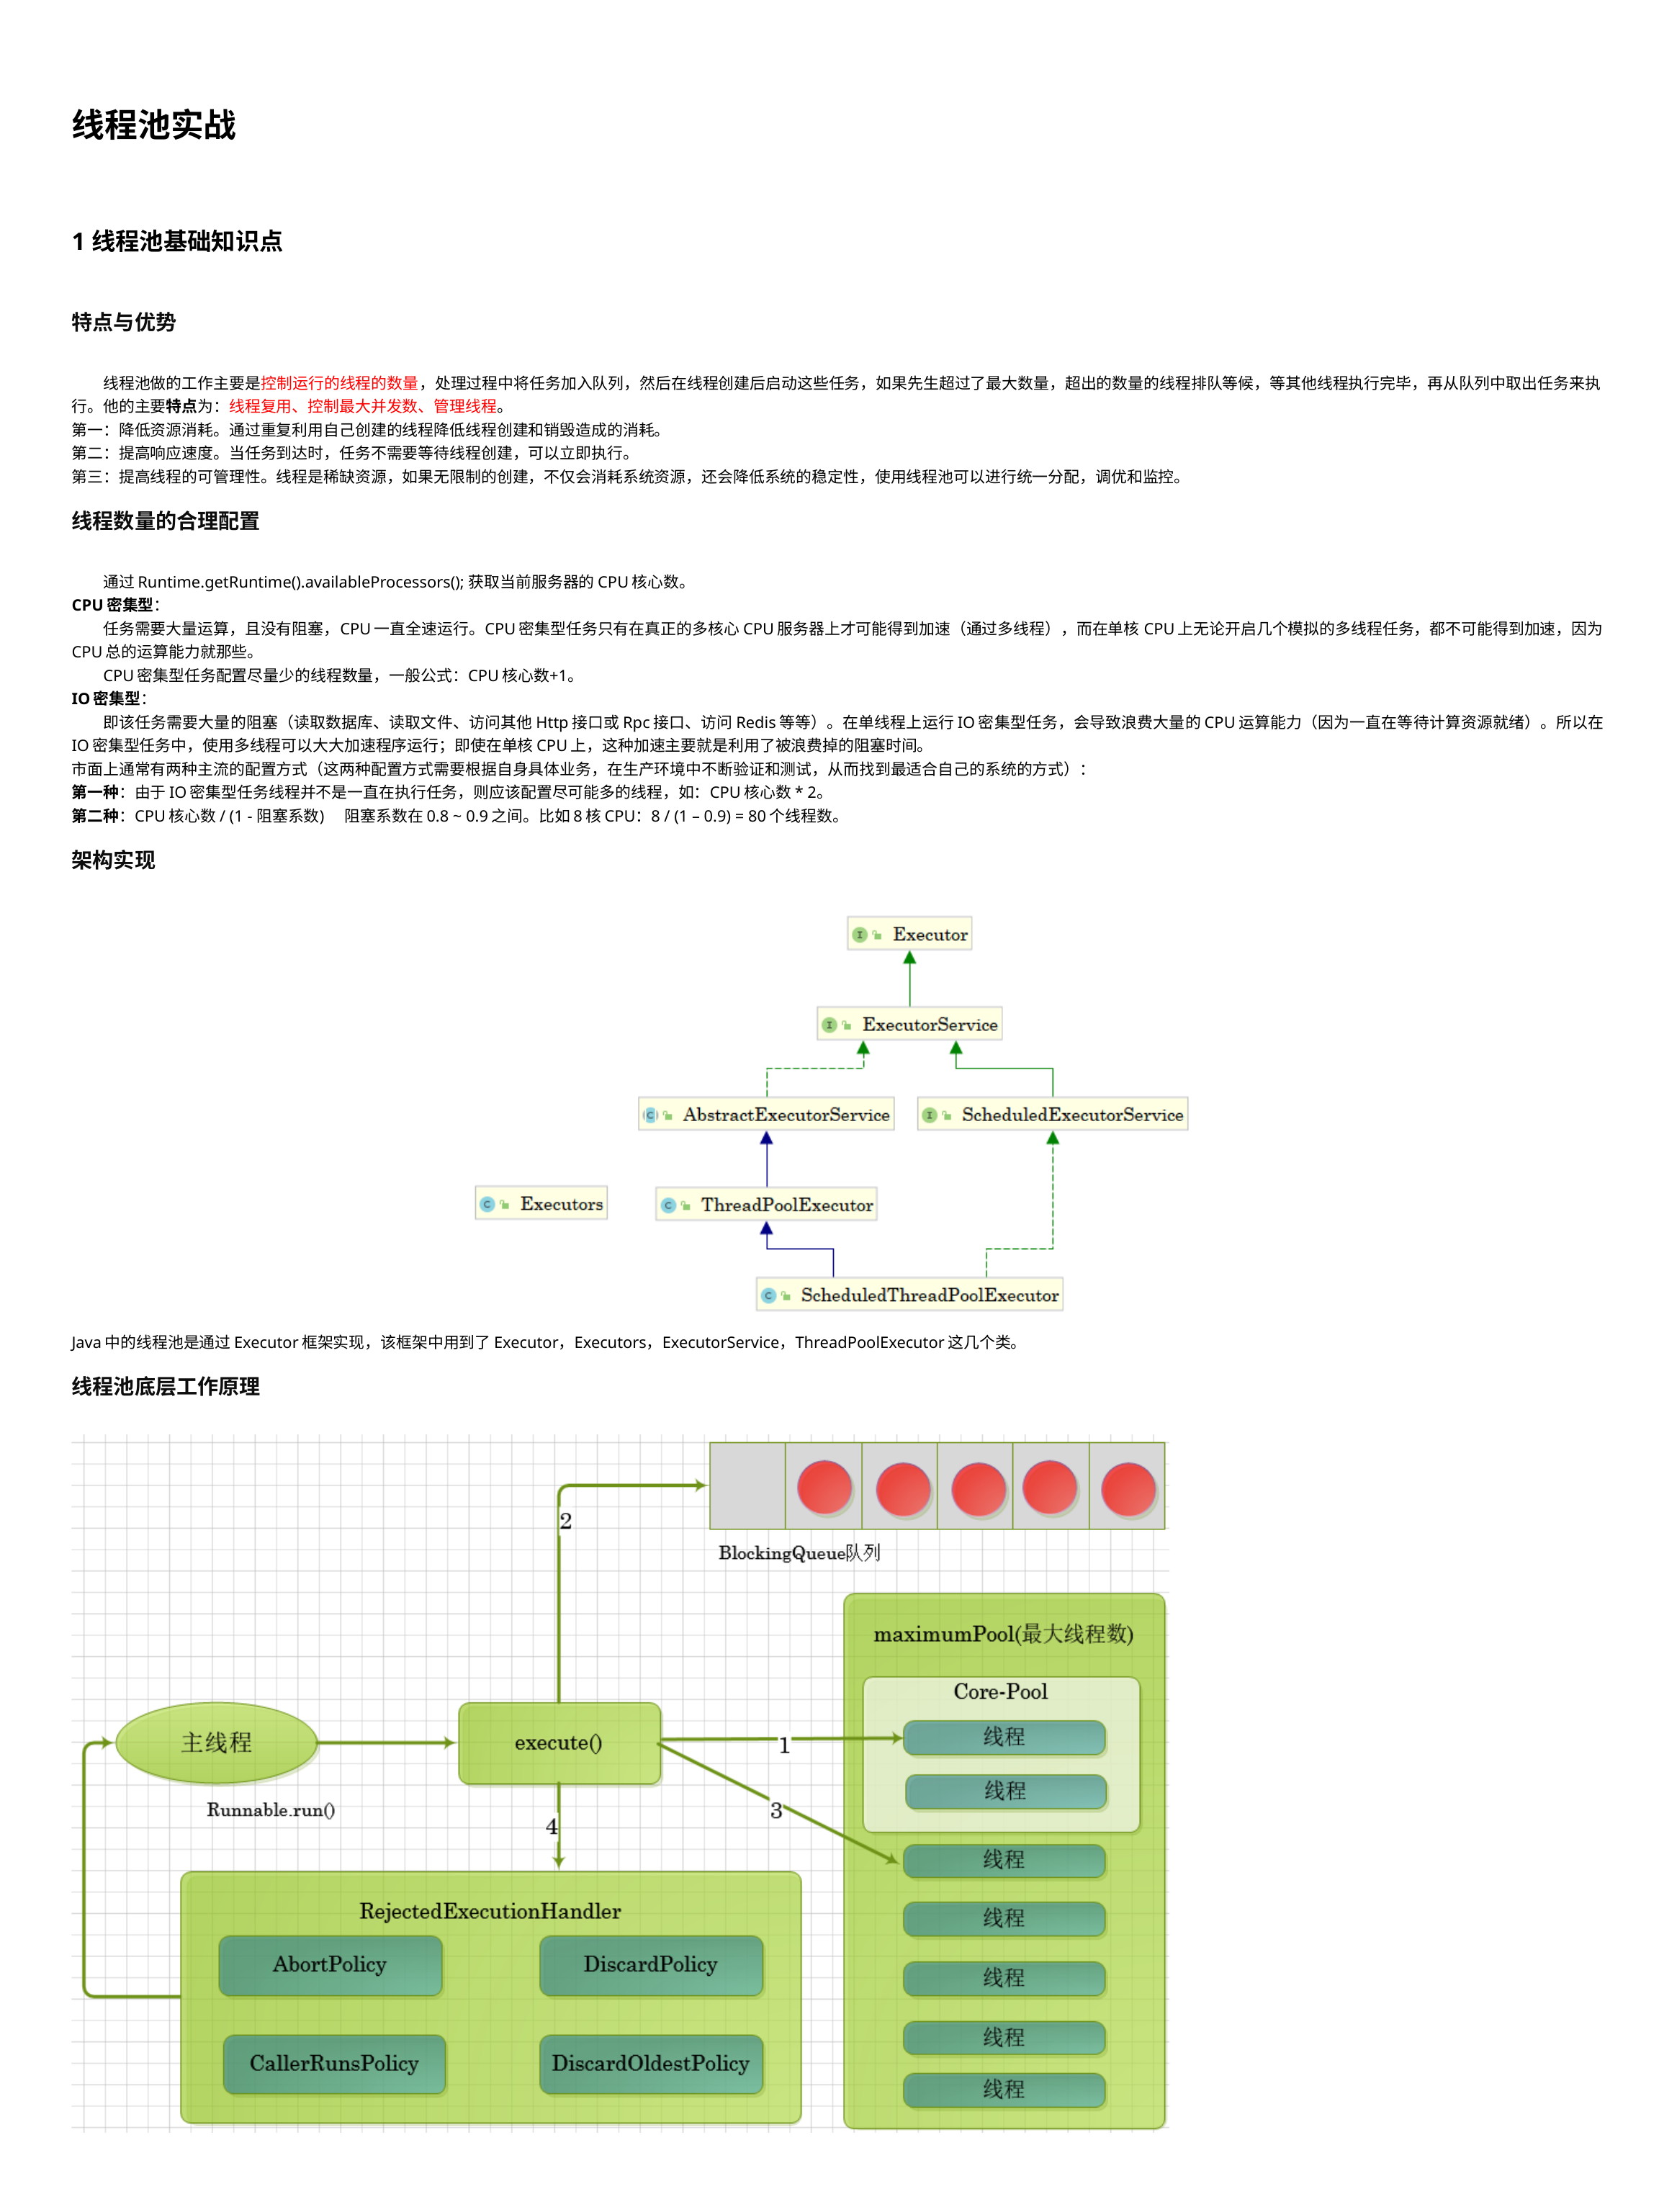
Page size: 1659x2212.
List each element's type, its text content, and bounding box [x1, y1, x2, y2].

text 线程数量的合理配置 [71, 496, 1604, 543]
text CPU密集型任务配置尽量少的线程数量，一般公式：CPU核心数+1。 [71, 662, 1604, 686]
text IO密集型： [71, 686, 1604, 709]
text 第一种：由于IO密集型任务线程并不是一直在执行任务，则应该配置尽可能多的线程，如：CPU核心数 * 2。 [71, 780, 1604, 803]
text 通过Runtime.getRuntime().availableProcessors(); 获取当前服务器的CPU核心数。 [71, 569, 1604, 593]
text 线程池实战 [71, 88, 1604, 158]
text Java中的线程池是通过Executor框架实现，该框架中用到了Executor，Executors，ExecutorService，ThreadPoolExecutor这几个类。 [71, 1330, 1604, 1353]
text CPU密集型： [71, 593, 1604, 616]
picture [467, 908, 1209, 1326]
text 1 线程池基础知识点 [71, 216, 1604, 263]
text 即该任务需要大量的阻塞（读取数据库、读取文件、访问其他Http接口或Rpc接口、访问Redis等等）。在单线程上运行IO密集型任务，会导致浪费大量的CPU运算能力（因为一直在等待计算资源就绪）。所以在IO密集型任务中，使用多线程可以大大加速程序运行；即使在单核CPU上，这种加速主要就是利用了被浪费掉的阻塞时间。 [71, 709, 1604, 756]
text 第一：降低资源消耗。通过重复利用自己创建的线程降低线程创建和销毁造成的消耗。 [71, 417, 1604, 441]
text 第三：提高线程的可管理性。线程是稀缺资源，如果无限制的创建，不仅会消耗系统资源，还会降低系统的稳定性，使用线程池可以进行统一分配，调优和监控。 [71, 464, 1604, 487]
picture [71, 1434, 1170, 2133]
text 线程池做的工作主要是控制运行的线程的数量，处理过程中将任务加入队列，然后在线程创建后启动这些任务，如果先生超过了最大数量，超出的数量的线程排队等候，等其他线程执行完毕，再从队列中取出任务来执行。他的主要特点为：线程复用、控制最大并发数、管理线程。 [71, 370, 1604, 417]
text 特点与优势 [71, 297, 1604, 344]
text 线程池底层工作原理 [71, 1362, 1604, 1409]
text 第二种：CPU核心数 / (1 - 阻塞系数) 阻塞系数在0.8 ~ 0.9之间。比如8核CPU：8 / (1 – 0.9) = 80个线程数。 [71, 803, 1604, 827]
text 架构实现 [71, 835, 1604, 882]
text 任务需要大量运算，且没有阻塞，CPU一直全速运行。CPU密集型任务只有在真正的多核心CPU服务器上才可能得到加速（通过多线程），而在单核CPU上无论开启几个模拟的多线程任务，都不可能得到加速，因为CPU总的运算能力就那些。 [71, 616, 1604, 662]
text 第二：提高响应速度。当任务到达时，任务不需要等待线程创建，可以立即执行。 [71, 441, 1604, 464]
text 市面上通常有两种主流的配置方式（这两种配置方式需要根据自身具体业务，在生产环境中不断验证和测试，从而找到最适合自己的系统的方式）： [71, 756, 1604, 780]
